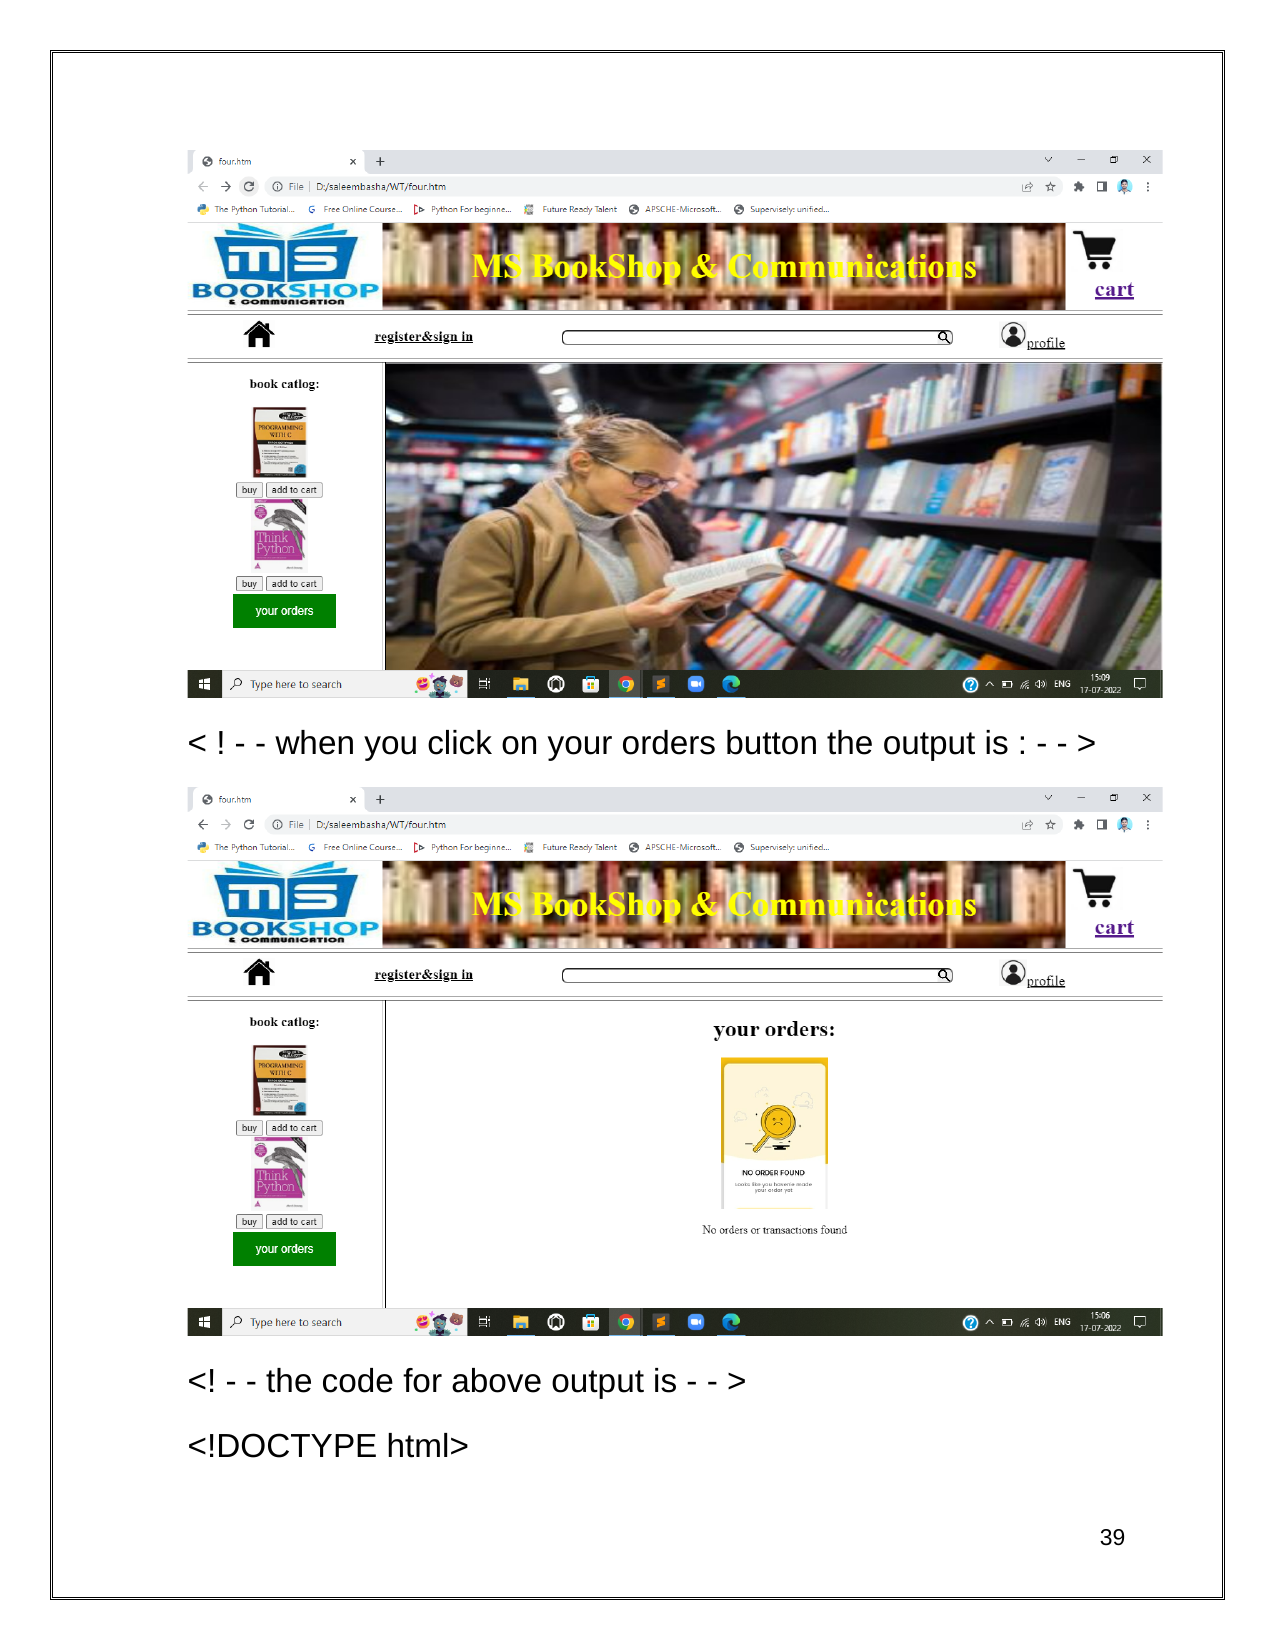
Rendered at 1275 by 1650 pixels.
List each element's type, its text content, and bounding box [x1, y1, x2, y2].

picture [187, 787, 1163, 1336]
text < ! - - when you click on your orders button the output is : - - > [187, 723, 1125, 761]
text <! - - the code for above output is - - > [187, 1361, 1125, 1399]
text <!DOCTYPE html> [187, 1426, 1125, 1464]
picture [187, 150, 1163, 698]
